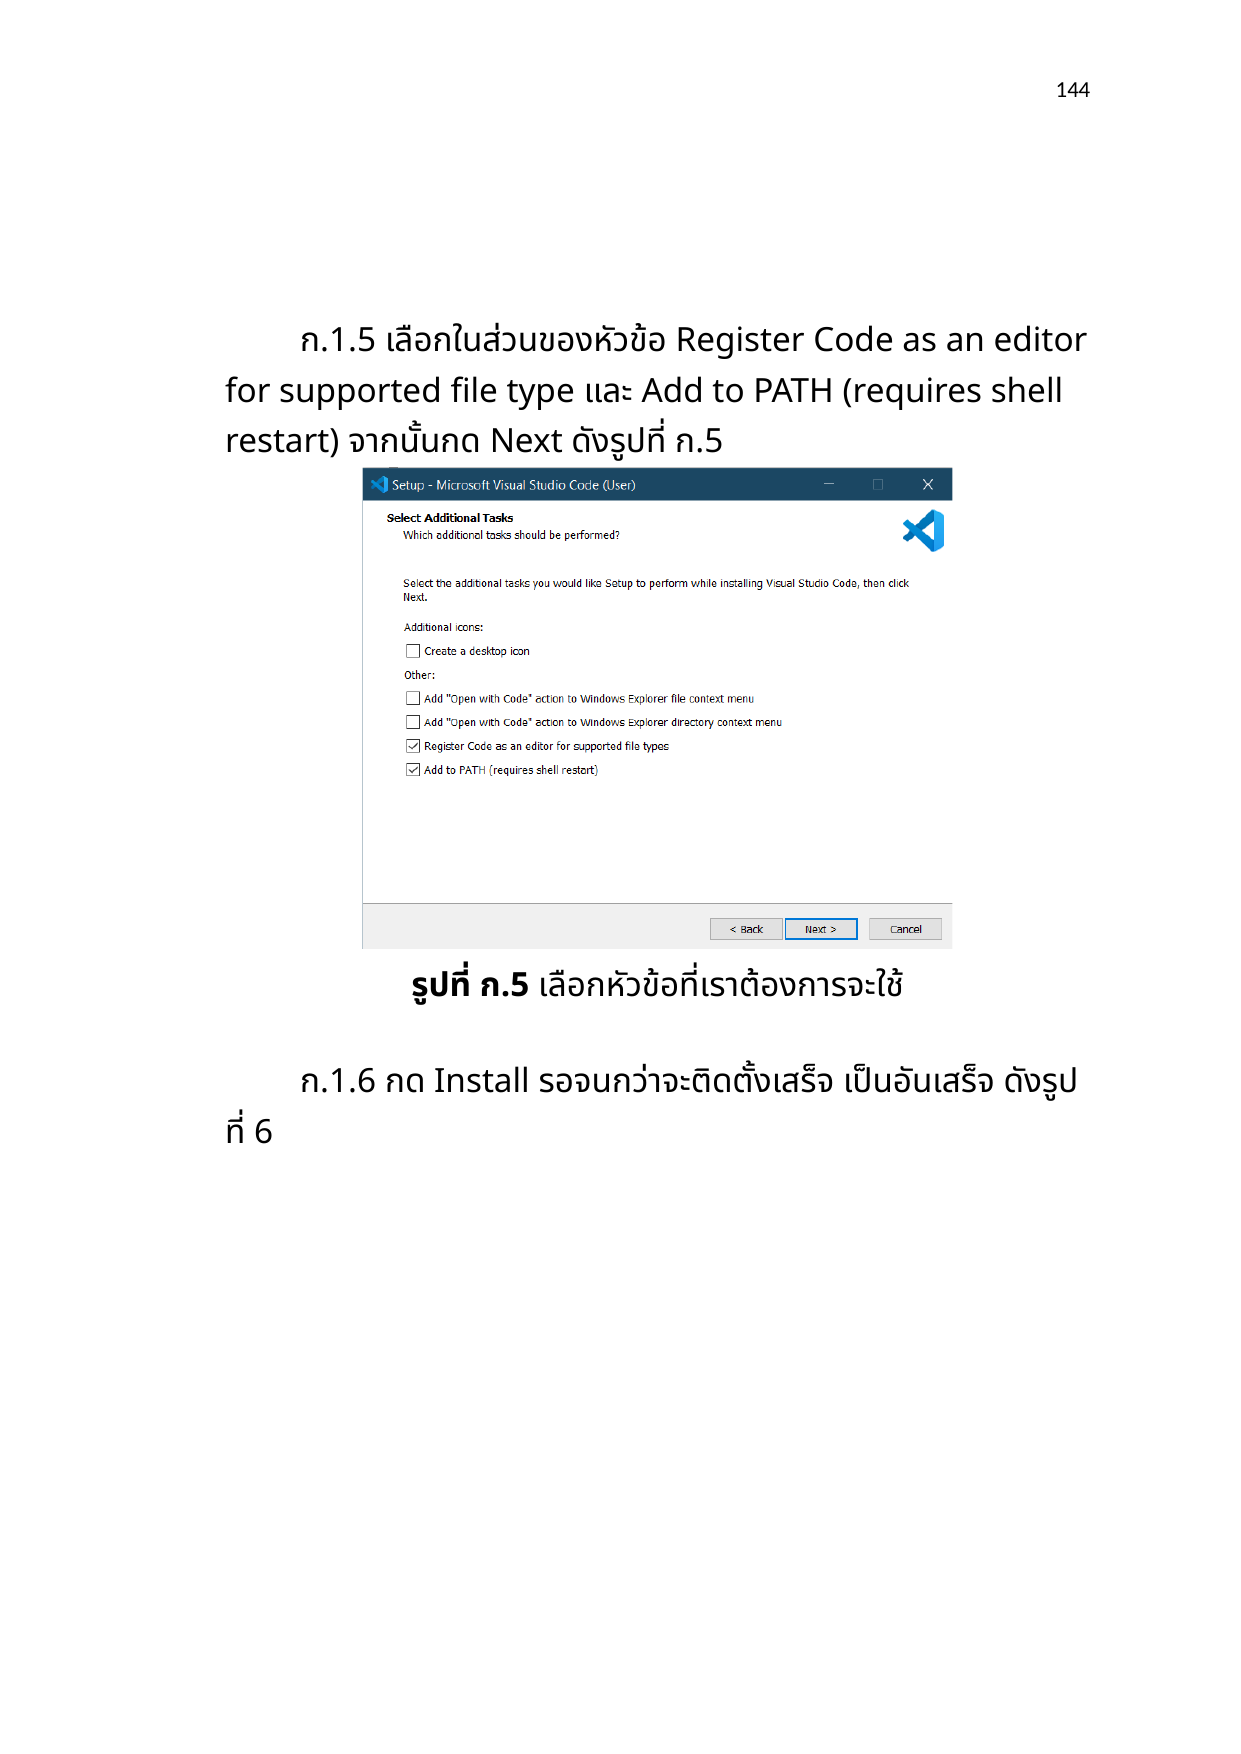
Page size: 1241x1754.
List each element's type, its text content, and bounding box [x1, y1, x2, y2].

text รูปที่ ก.5 เลือกหัวข้อที่เราต้องการจะใช้ [225, 961, 1090, 1012]
text ก.1.5 เลือกในส่วนของหัวข้อ Register Code as an editor for supported file type และ Add to PATH (requires shell restart) จากนั้นกด Next ดังรูปที่ ก.5 [225, 316, 1090, 468]
text ก.1.6 กด Install รอจนกว่าจะติดตั้งเสร็จ เป็นอันเสร็จ ดังรูปที่ 6 [225, 1057, 1090, 1158]
picture [362, 467, 953, 949]
